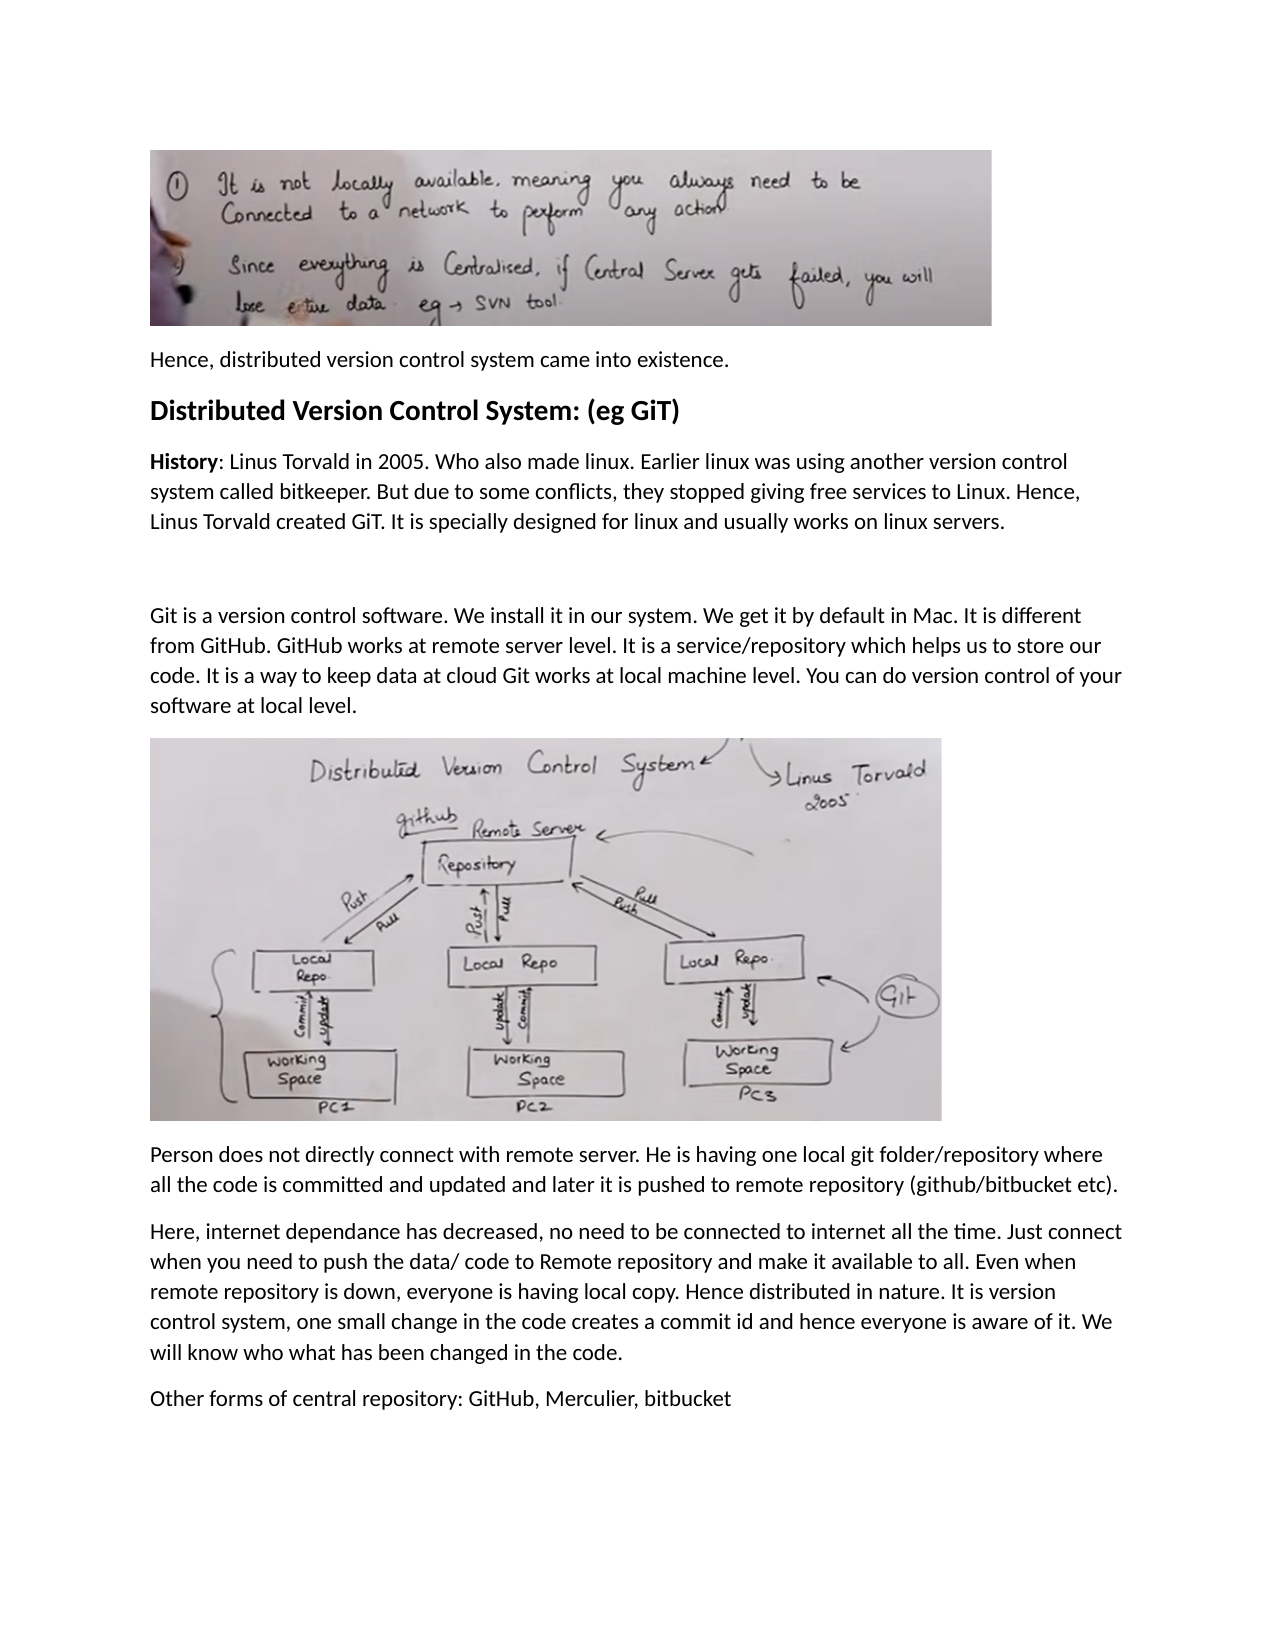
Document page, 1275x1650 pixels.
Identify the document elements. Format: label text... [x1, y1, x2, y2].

text Here, internet dependance has decreased, no need to be connected to internet all the time. Just connect when you need to push the data/ code to Remote repository and make it available to all. Even when remote repository is down, everyone is having local copy. Hence distributed in nature. It is version control system, one small change in the code creates a commit id and hence everyone is aware of it. We will know who what has been changed in the code. [150, 1217, 1125, 1366]
text Person does not directly connect with remote server. He is having one local git folder/repository where all the code is committed and updated and later it is pushed to remote repository (github/bitbucket etc). [150, 1140, 1125, 1198]
picture [150, 150, 992, 326]
text Git is a version control software. We install it in our system. We get it by default in Mac. It is different from GitHub. GitHub works at remote server level. It is a service/repository which helps us to store our code. It is a way to keep data at cloud Git works at local machine level. You can do version control of your software at local level. [150, 601, 1125, 720]
text Distributed Version Control System: (eg GiT) [150, 392, 1125, 427]
text Other forms of central repository: GitHub, Merculier, bitbucket [150, 1384, 1125, 1412]
text History: Linus Torvald in 2005. Who also made linux. Earlier linux was using another version control system called bitkeeper. But due to some conflicts, they stopped giving free services to Linux. Hence, Linus Torvald created GiT. It is specially designed for linux and usually works on linux servers. [150, 447, 1125, 535]
picture [150, 738, 942, 1121]
text Hence, distributed version control system came into existence. [150, 345, 1125, 373]
